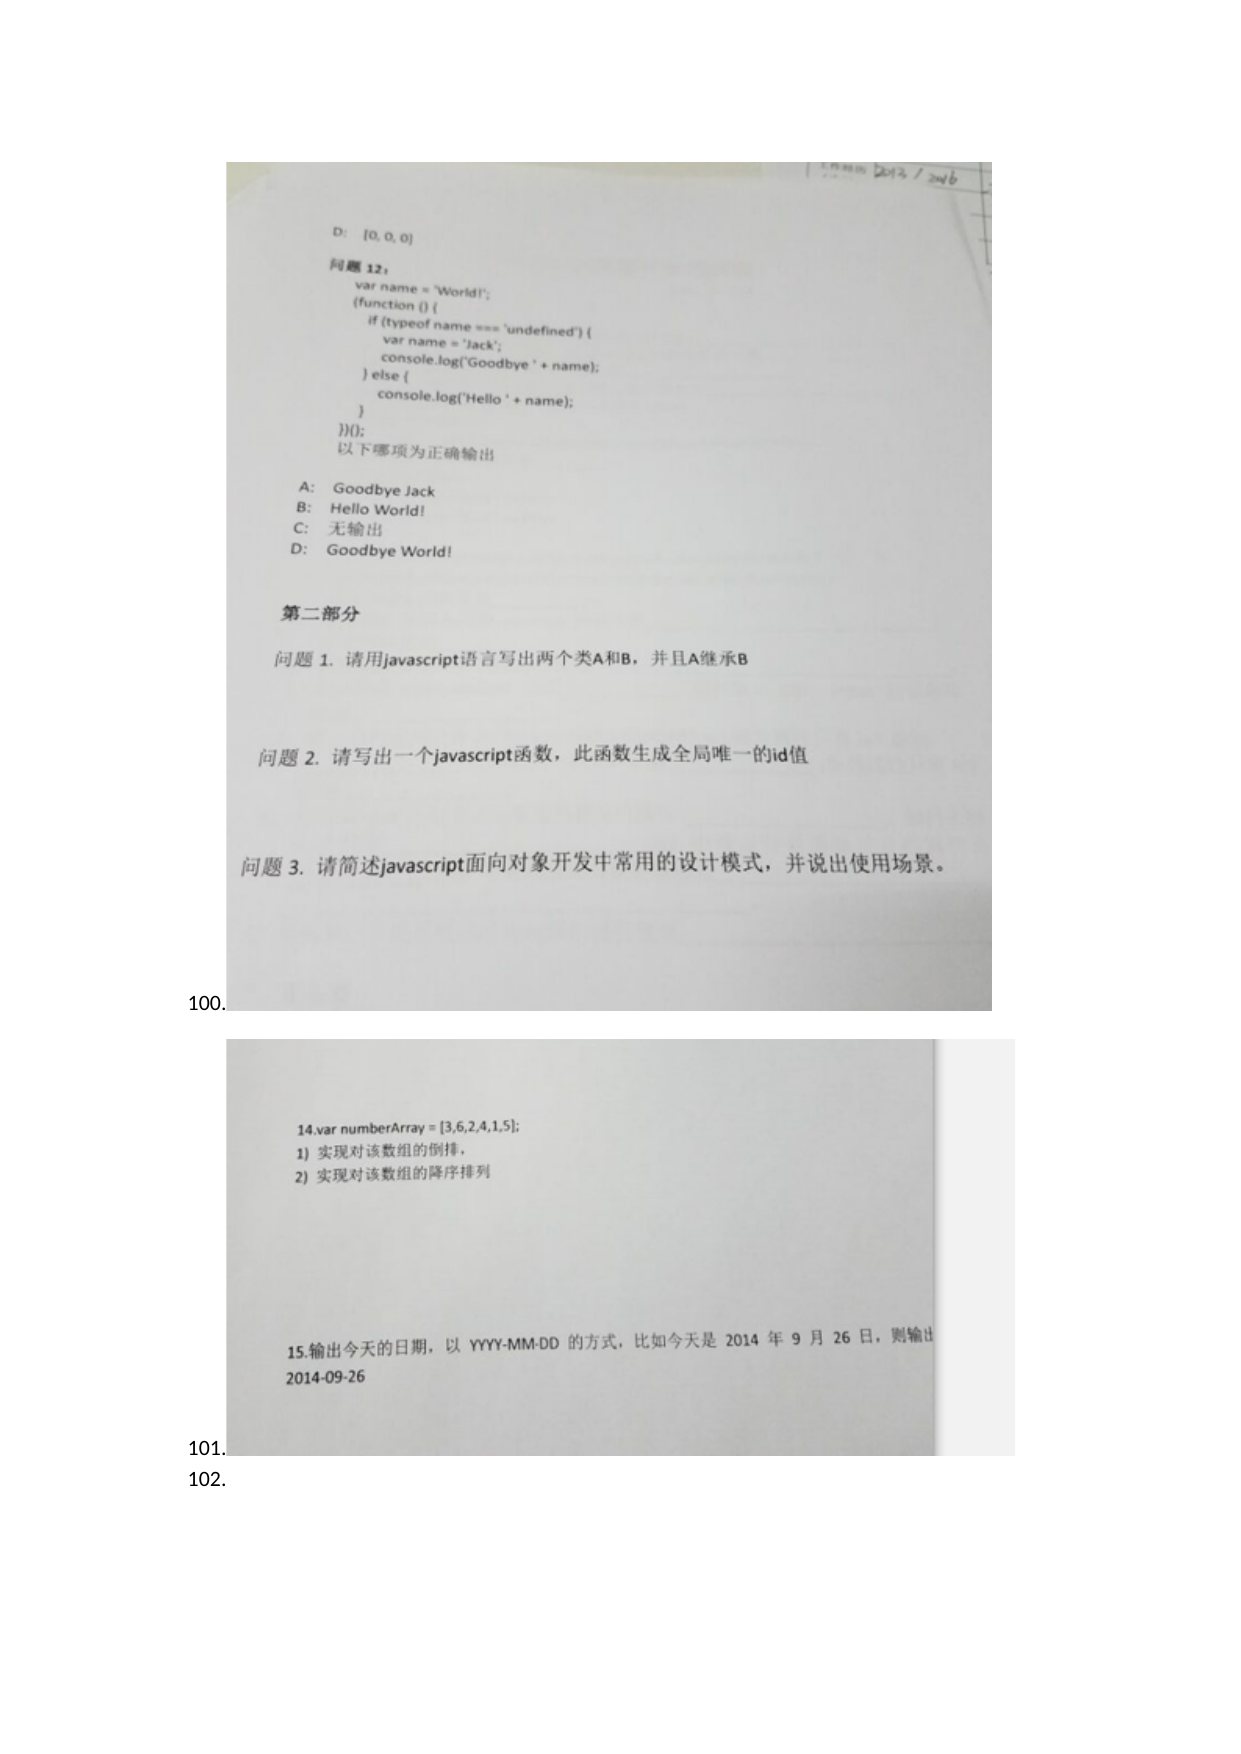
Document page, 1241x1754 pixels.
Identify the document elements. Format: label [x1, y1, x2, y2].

picture [226, 162, 992, 1011]
picture [226, 1039, 1016, 1456]
